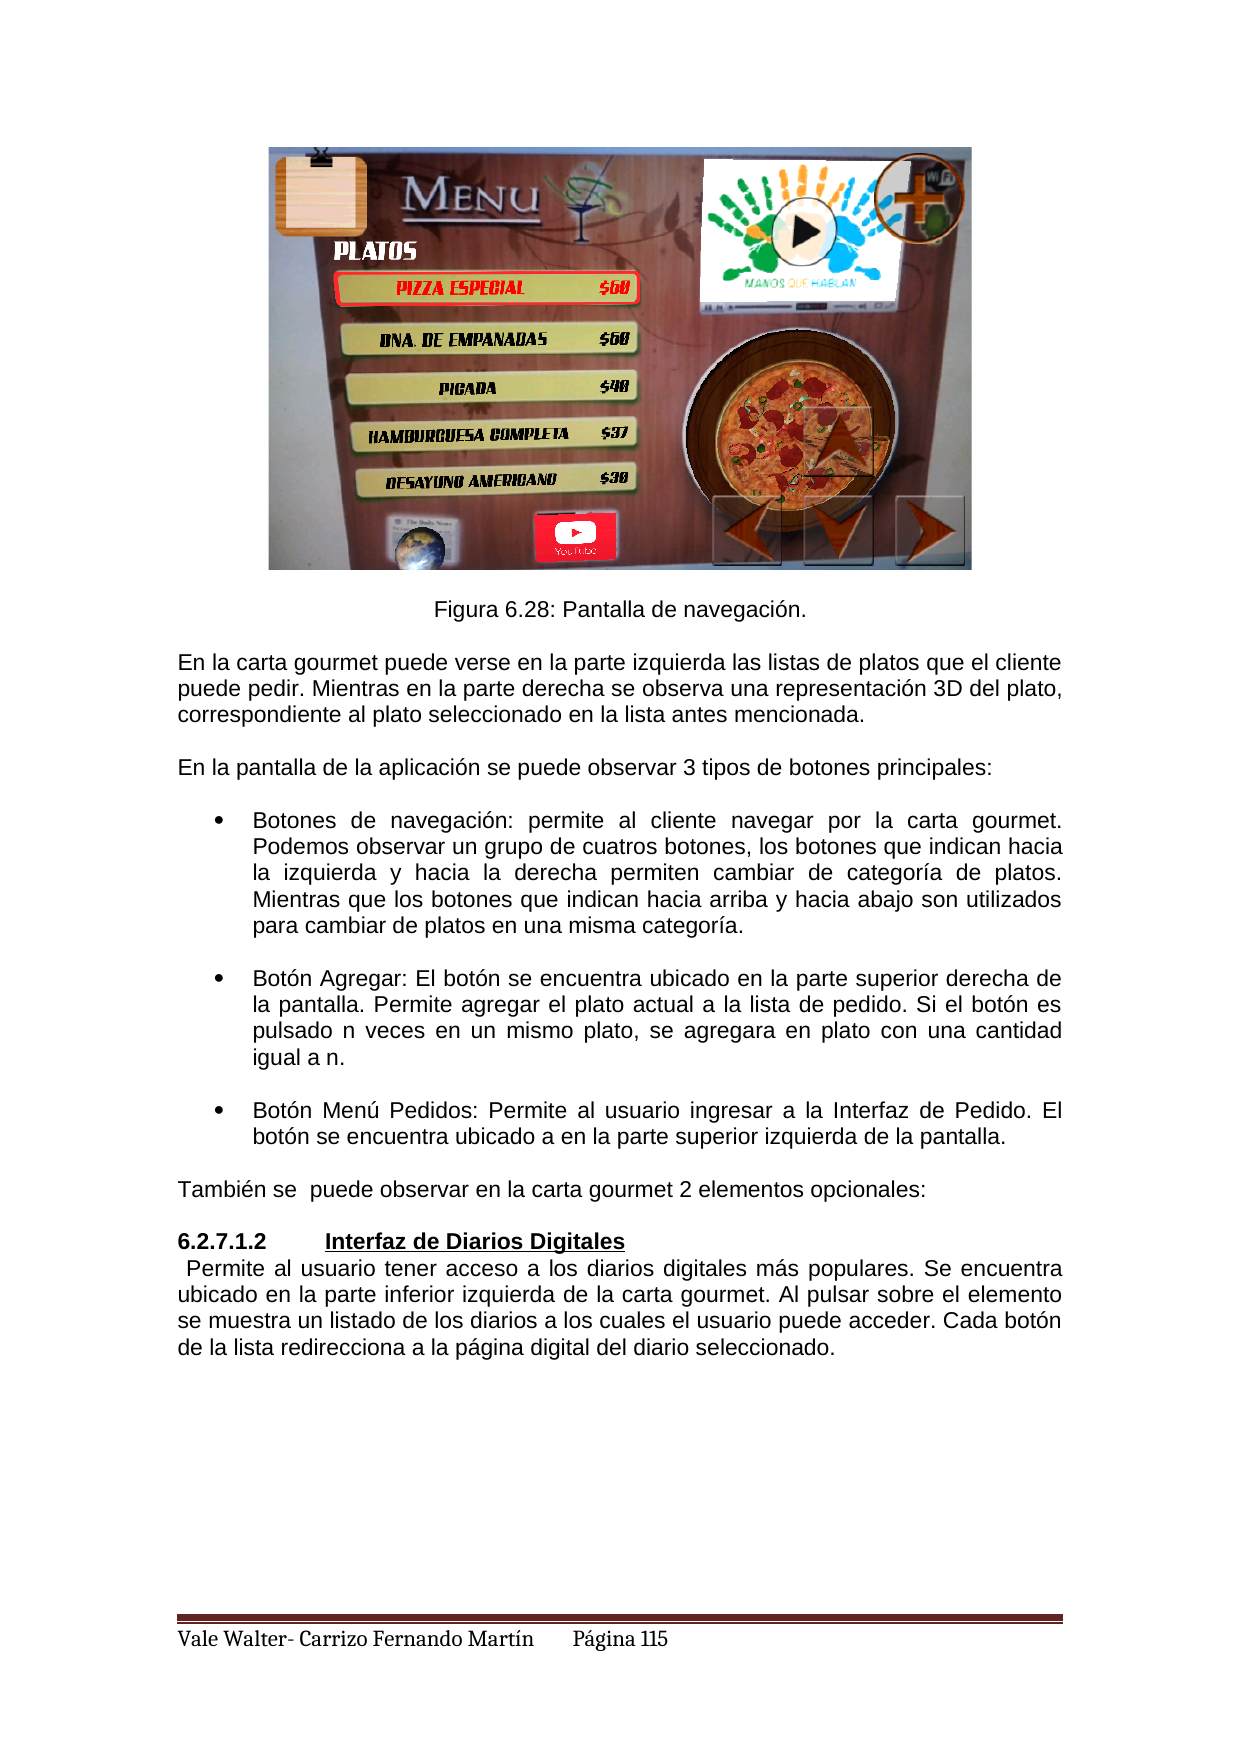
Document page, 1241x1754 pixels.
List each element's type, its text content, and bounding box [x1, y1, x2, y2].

picture [268, 147, 972, 570]
text Figura 6.28: Pantalla de navegación. [177, 596, 1063, 622]
text En la pantalla de la aplicación se puede observar 3 tipos de botones principales: [177, 754, 1063, 780]
list Botón Agregar: El botón se encuentra ubicado en la parte superior derecha de la pantalla. Permite agregar el plato actual a la lista de pedido. Si el botón es pulsado n veces en un mismo plato, se agregara en plato con una cantidad igual a n. [215, 965, 1063, 1070]
text Permite al usuario tener acceso a los diarios digitales más populares. Se encuentra ubicado en la parte inferior izquierda de la carta gourmet. Al pulsar sobre el elemento se muestra un listado de los diarios a los cuales el usuario puede acceder. Cada botón de la lista redirecciona a la página digital del diario seleccionado. [177, 1255, 1063, 1360]
list Botones de navegación: permite al cliente navegar por la carta gourmet. Podemos observar un grupo de cuatros botones, los botones que indican hacia la izquierda y hacia la derecha permiten cambiar de categoría de platos. Mientras que los botones que indican hacia arriba y hacia abajo son utilizados para cambiar de platos en una misma categoría. [215, 807, 1063, 938]
list Interfaz de Diarios Digitales [177, 1228, 1063, 1255]
text También se puede observar en la carta gourmet 2 elementos opcionales: [177, 1176, 1063, 1202]
list Botón Menú Pedidos: Permite al usuario ingresar a la Interfaz de Pedido. El botón se encuentra ubicado a en la parte superior izquierda de la pantalla. [215, 1097, 1063, 1149]
text En la carta gourmet puede verse en la parte izquierda las listas de platos que el cliente puede pedir. Mientras en la parte derecha se observa una representación 3D del plato, correspondiente al plato seleccionado en la lista antes mencionada. [177, 648, 1063, 728]
